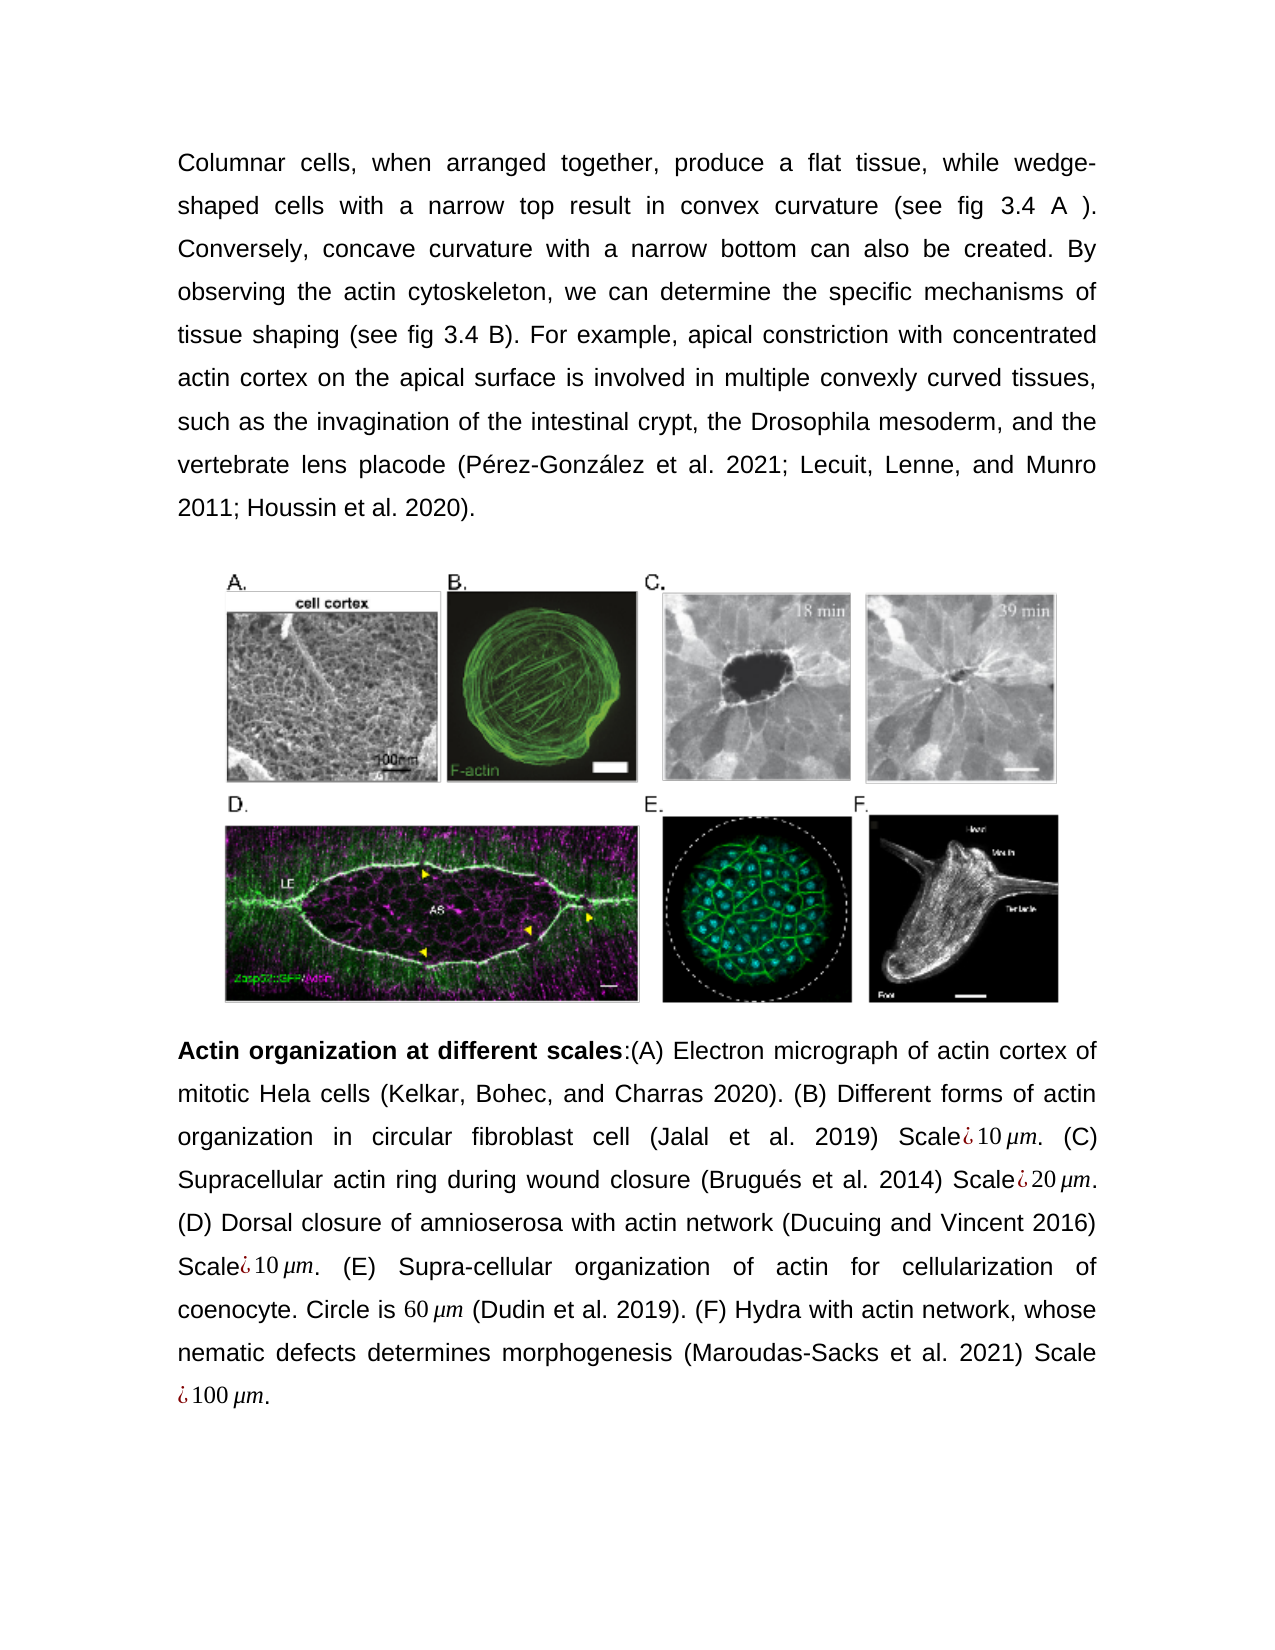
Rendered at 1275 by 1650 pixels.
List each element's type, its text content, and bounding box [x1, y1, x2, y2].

picture [177, 548, 1096, 1009]
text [177, 148, 1098, 521]
text Actin organization at different scales:(A) Electron micrograph of actin cortex of mitotic Hela cells (Kelkar, Bohec, and Charras 2020). (B) Different forms of actin organization in circular fibroblast cell (Jalal et al. 2019) Scale. (C) Supracellular actin ring during wound closure (Brugués et al. 2014) Scale. (D) Dorsal closure of amnioserosa with actin network (Ducuing and Vincent 2016) Scale. (E) Supra-cellular organization of actin for cellularization of coenocyte. Circle is (Dudin et al. 2019). (F) Hydra with actin network, whose nematic defects determines morphogenesis (Maroudas-Sacks et al. 2021) Scale. [177, 1036, 1098, 1410]
